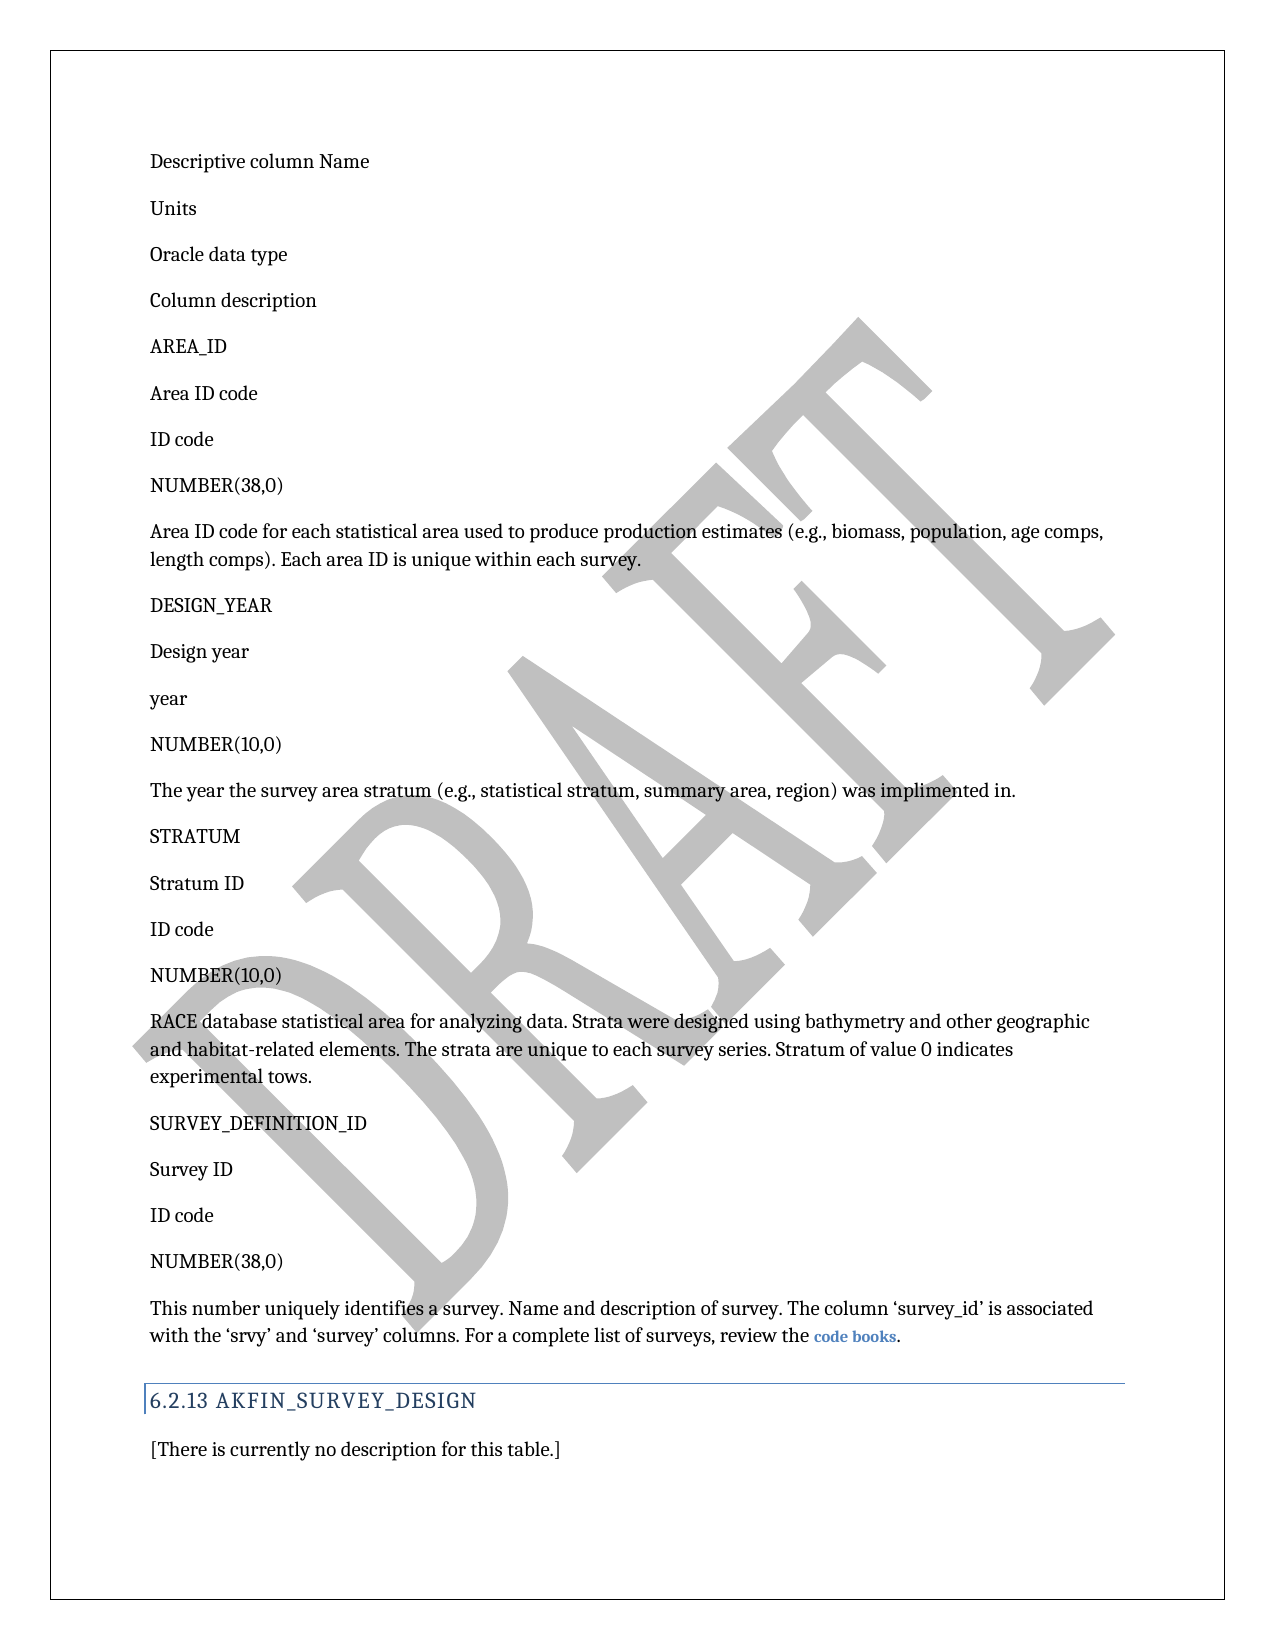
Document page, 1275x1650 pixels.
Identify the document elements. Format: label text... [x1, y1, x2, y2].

text NUMBER(38,0) [150, 474, 1125, 498]
text SURVEY_DEFINITION_ID [150, 1111, 1125, 1135]
text NUMBER(38,0) [150, 1250, 1125, 1274]
text NUMBER(10,0) [150, 964, 1125, 988]
subtitle 6.2.13 AKFIN_SURVEY_DESIGN [146, 1384, 1125, 1414]
text Area ID code for each statistical area used to produce production estimates (e.g., biomass, population, age comps, length comps). Each area ID is unique within each survey. [150, 520, 1125, 571]
text year [150, 686, 1125, 710]
text ID code [150, 917, 1125, 941]
text [There is currently no description for this table.] [150, 1437, 1125, 1461]
text Oracle data type [150, 242, 1125, 266]
text ID code [150, 1204, 1125, 1228]
text Area ID code [150, 381, 1125, 405]
text Design year [150, 640, 1125, 664]
text STRATUM [150, 825, 1125, 849]
text RACE database statistical area for analyzing data. Strata were designed using bathymetry and other geographic and habitat-related elements. The strata are unique to each survey series. Stratum of value 0 indicates experimental tows. [150, 1010, 1125, 1089]
text AREA_ID [150, 335, 1125, 359]
text This number uniquely identifies a survey. Name and description of survey. The column ‘survey_id’ is associated with the ‘srvy’ and ‘survey’ columns. For a complete list of surveys, review the code books. [150, 1296, 1125, 1348]
text DESIGN_YEAR [150, 594, 1125, 618]
text NUMBER(10,0) [150, 732, 1125, 756]
text Survey ID [150, 1157, 1125, 1181]
text Descriptive column Name [150, 150, 1125, 174]
text The year the survey area stratum (e.g., statistical stratum, summary area, region) was implimented in. [150, 779, 1125, 803]
text Column description [150, 289, 1125, 313]
text Stratum ID [150, 871, 1125, 895]
text Units [150, 196, 1125, 220]
text ID code [150, 427, 1125, 451]
